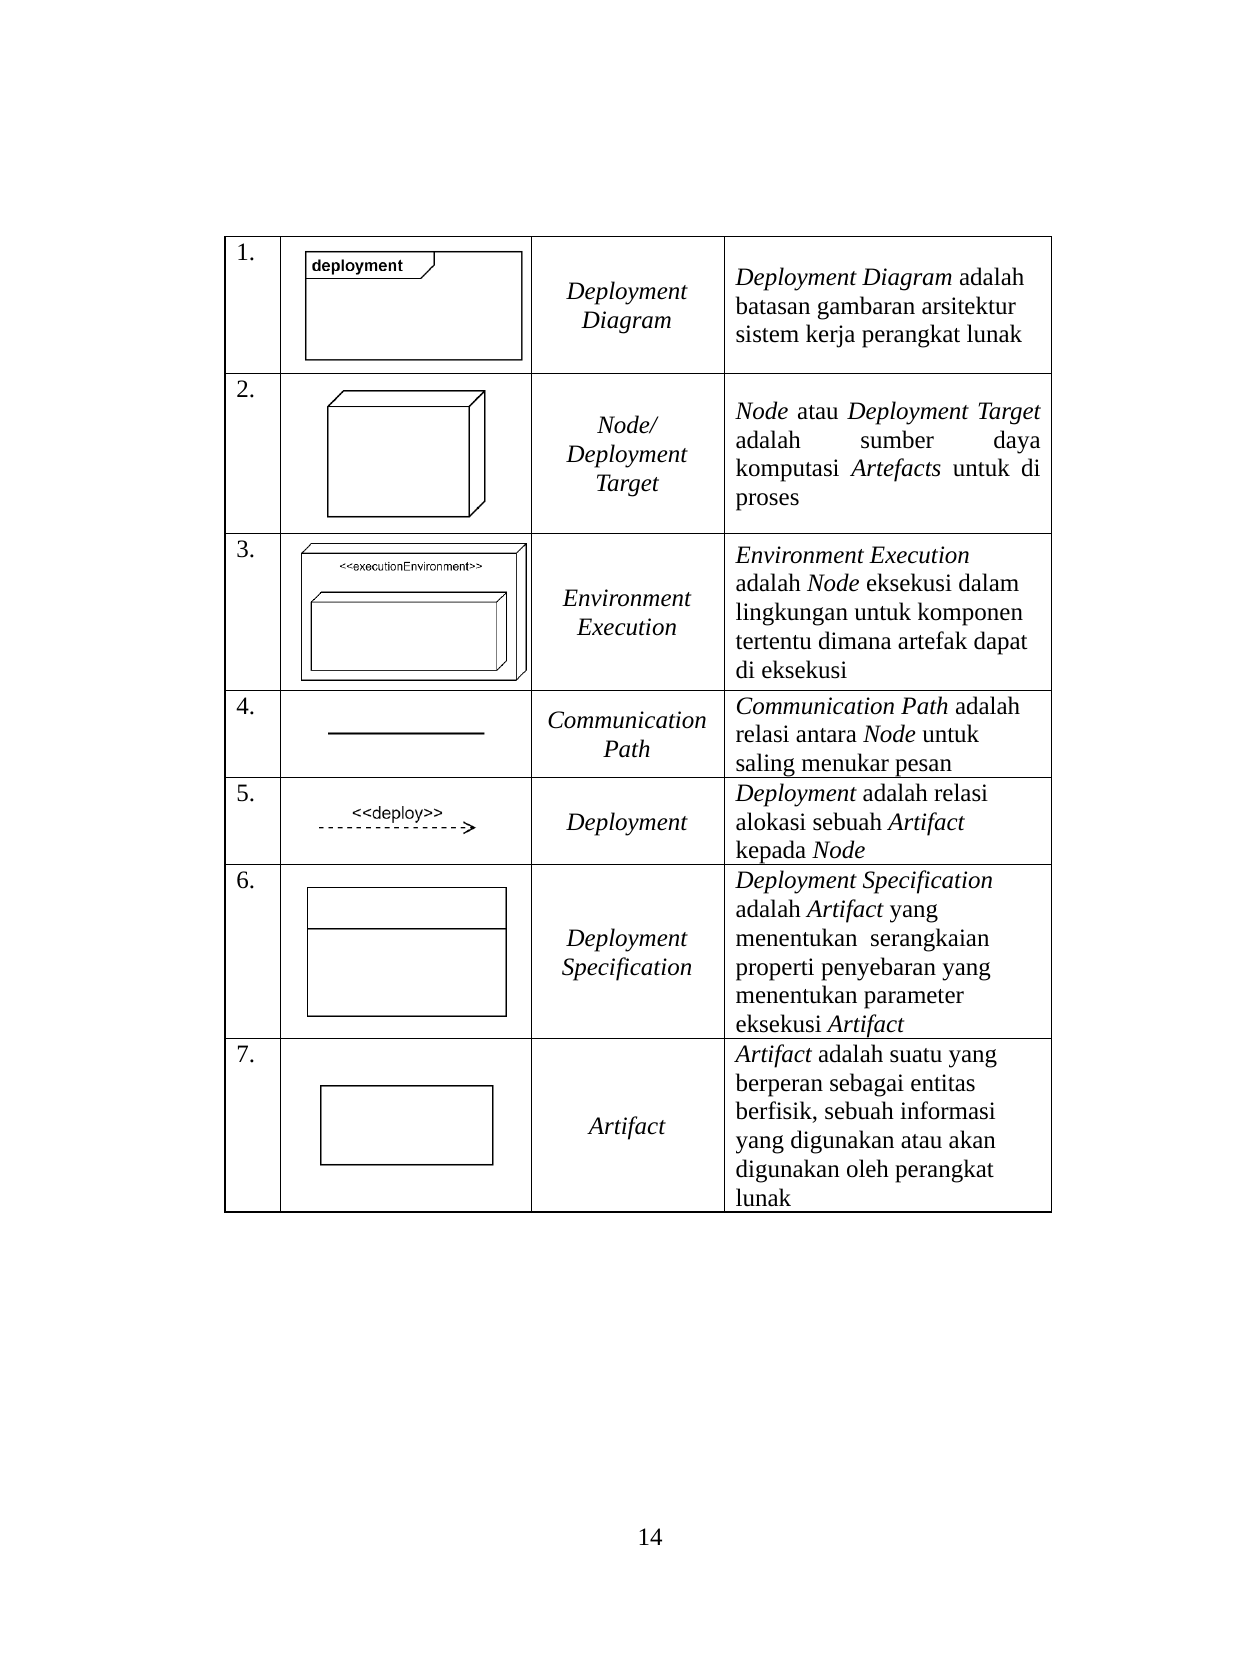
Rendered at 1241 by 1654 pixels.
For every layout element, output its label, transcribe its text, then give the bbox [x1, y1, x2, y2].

table_cell [226, 374, 280, 533]
table_cell [281, 691, 531, 777]
table_cell [281, 237, 291, 373]
table_cell Artifact adalah suatu yang berperan sebagai entitas berfisik, sebuah informasi yang digunakan atau akan digunakan oleh perangkat lunak [725, 1039, 1051, 1211]
picture [311, 716, 502, 752]
table_cell [226, 1039, 280, 1211]
table_cell Node/ Deployment Target [532, 374, 724, 533]
table_cell Deployment Diagram adalah batasan gambaran arsitektur sistem kerja perangkat lunak [725, 237, 1051, 373]
picture [304, 1069, 509, 1181]
picture [292, 872, 521, 1031]
table_cell Artifact [532, 1039, 724, 1211]
table_cell [226, 534, 280, 690]
table_cell [281, 374, 311, 533]
table_cell [281, 778, 531, 864]
table_cell Environment Execution adalah Node eksekusi dalam lingkungan untuk komponen tertentu dimana artefak dapat di eksekusi [725, 534, 1051, 690]
table_cell Environment Execution [532, 534, 724, 690]
table_cell [226, 237, 280, 373]
table_cell [281, 1039, 531, 1211]
table_cell [281, 865, 531, 1038]
table_cell Deployment adalah relasi alokasi sebuah Artifact kepada Node [725, 778, 1051, 864]
picture [291, 785, 505, 857]
table_cell [501, 374, 531, 533]
table_cell Deployment Diagram [532, 237, 724, 373]
table_cell [226, 778, 280, 864]
table_cell [281, 534, 291, 690]
table_cell [226, 865, 280, 1038]
table_cell Communication Path adalah relasi antara Node untuk saling menukar pesan [725, 691, 1051, 777]
table_cell Deployment Specification [532, 865, 724, 1038]
picture [291, 237, 532, 690]
table_cell Node atau Deployment Target adalah sumber daya komputasi Artefacts untuk di proses [725, 374, 1051, 533]
table_cell Deployment Specification adalah Artifact yang menentukan serangkaian properti penyebaran yang menentukan parameter eksekusi Artifact [725, 865, 1051, 1038]
table_cell Deployment [532, 778, 724, 864]
table_cell Communication Path [532, 691, 724, 777]
table_cell [226, 691, 280, 777]
